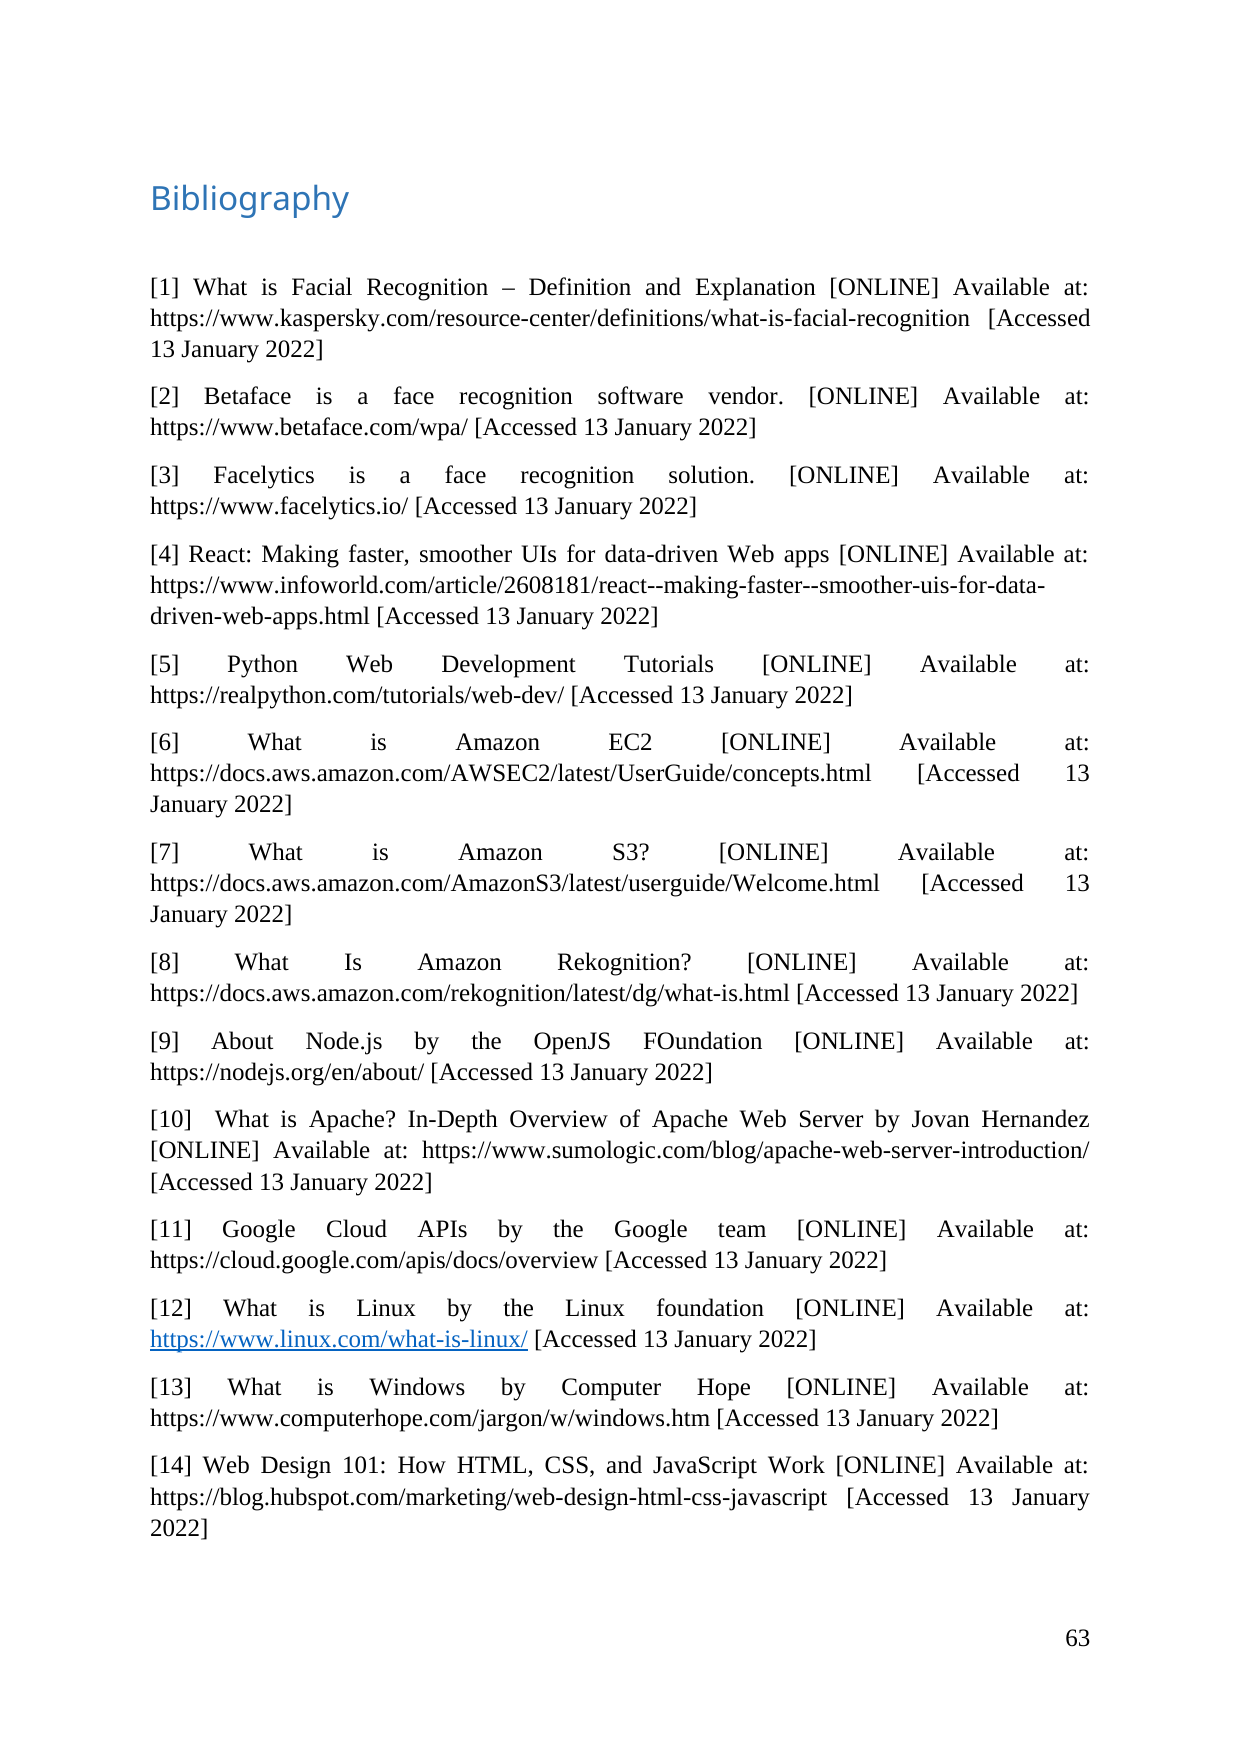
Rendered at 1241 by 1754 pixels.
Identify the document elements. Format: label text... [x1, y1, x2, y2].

text [2] Betaface is a face recognition software vendor. [ONLINE] Available at: https://www.betaface.com/wpa/ [Accessed 13 January 2022] [150, 381, 1090, 441]
text [9] About Node.js by the OpenJS FOundation [ONLINE] Available at: https://nodejs.org/en/about/ [Accessed 13 January 2022] [150, 1026, 1090, 1086]
text [10] What is Apache? In-Depth Overview of Apache Web Server by Jovan Hernandez [ONLINE] Available at: https://www.sumologic.com/blog/apache-web-server-introduction/ [Accessed 13 January 2022] [150, 1104, 1090, 1195]
text [5] Python Web Development Tutorials [ONLINE] Available at: https://realpython.com/tutorials/web-dev/ [Accessed 13 January 2022] [150, 649, 1090, 708]
text [12] What is Linux by the Linux foundation [ONLINE] Available at: https://www.linux.com/what-is-linux/ [Accessed 13 January 2022] [150, 1293, 1090, 1353]
text [1] What is Facial Recognition – Definition and Explanation [ONLINE] Available at: https://www.kaspersky.com/resource-center/definitions/what-is-facial-recognition [Accessed 13 January 2022] [150, 272, 1090, 362]
text [14] Web Design 101: How HTML, CSS, and JavaScript Work [ONLINE] Available at: https://blog.hubspot.com/marketing/web-design-html-css-javascript [Accessed 13 January 2022] [150, 1451, 1090, 1541]
text [3] Facelytics is a face recognition solution. [ONLINE] Available at: https://www.facelytics.io/ [Accessed 13 January 2022] [150, 460, 1090, 520]
text [8] What Is Amazon Rekognition? [ONLINE] Available at: https://docs.aws.amazon.com/rekognition/latest/dg/what-is.html [Accessed 13 January 2022] [150, 947, 1090, 1007]
text [6] What is Amazon EC2 [ONLINE] Available at: https://docs.aws.amazon.com/AWSEC2/latest/UserGuide/concepts.html [Accessed 13 January 2022] [150, 727, 1090, 818]
subtitle Bibliography [150, 175, 1090, 220]
text [7] What is Amazon S3? [ONLINE] Available at: https://docs.aws.amazon.com/AmazonS3/latest/userguide/Welcome.html [Accessed 13 January 2022] [150, 837, 1090, 928]
text [11] Google Cloud APIs by the Google team [ONLINE] Available at: https://cloud.google.com/apis/docs/overview [Accessed 13 January 2022] [150, 1214, 1090, 1274]
text [13] What is Windows by Computer Hope [ONLINE] Available at: https://www.computerhope.com/jargon/w/windows.htm [Accessed 13 January 2022] [150, 1372, 1090, 1432]
text [4] React: Making faster, smoother UIs for data-driven Web apps [ONLINE] Available at: https://www.infoworld.com/article/2608181/react--making-faster--smoother-uis-for-data-driven-web-apps.html [Accessed 13 January 2022] [150, 539, 1090, 630]
